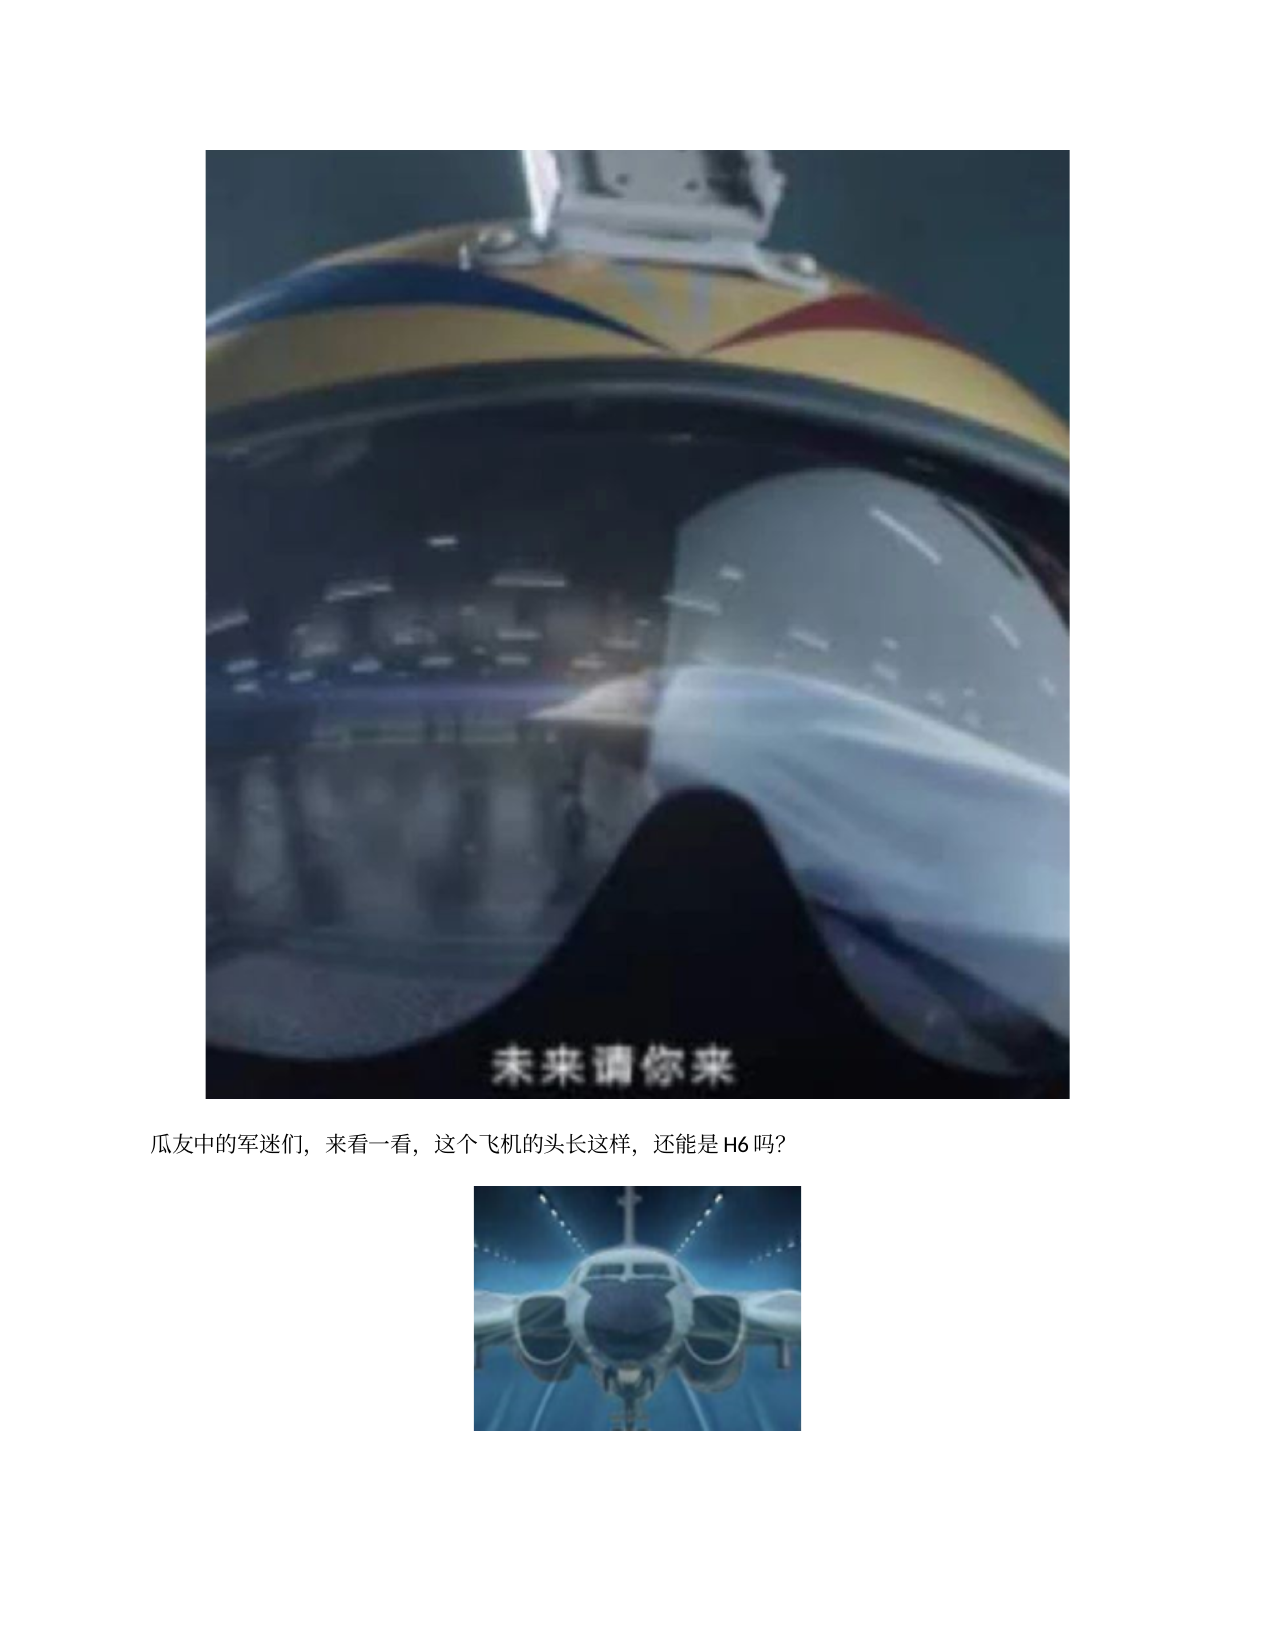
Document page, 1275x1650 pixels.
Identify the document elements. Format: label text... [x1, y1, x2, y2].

text 瓜友中的军迷们，来看一看，这个飞机的头长这样，还能是H6吗？ [150, 1127, 1125, 1158]
picture [473, 1186, 802, 1431]
picture [205, 150, 1070, 1099]
